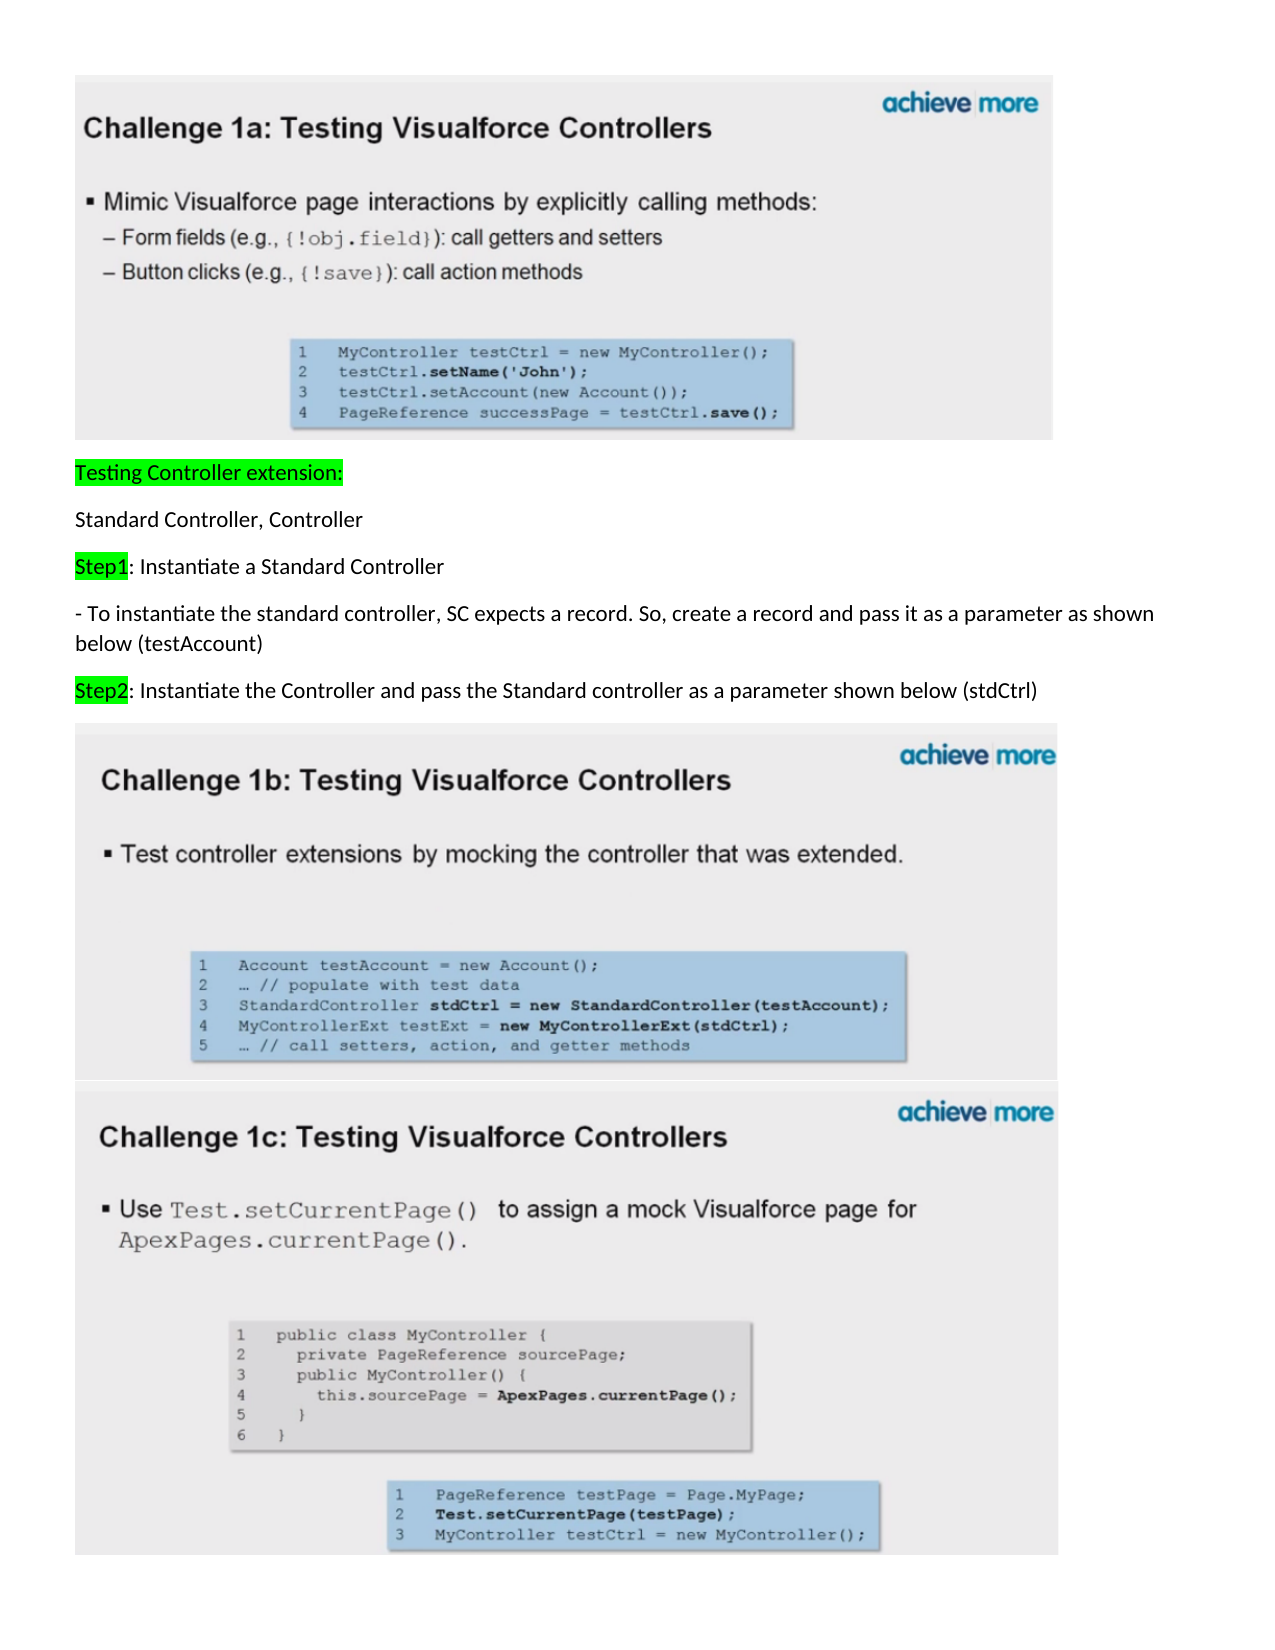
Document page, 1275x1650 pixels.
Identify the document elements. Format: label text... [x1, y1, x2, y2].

text Testing Controller extension: [75, 458, 1200, 486]
text - To instantiate the standard controller, SC expects a record. So, create a record and pass it as a parameter as shown below (testAccount) [75, 599, 1200, 657]
text Step2: Instantiate the Controller and pass the Standard controller as a parameter shown below (stdCtrl) [128, 676, 1200, 704]
text Standard Controller, Controller [75, 505, 1200, 533]
picture [75, 75, 1054, 440]
picture [75, 1081, 1059, 1555]
picture [75, 723, 1058, 1080]
text Step1: Instantiate a Standard Controller [128, 552, 1200, 580]
